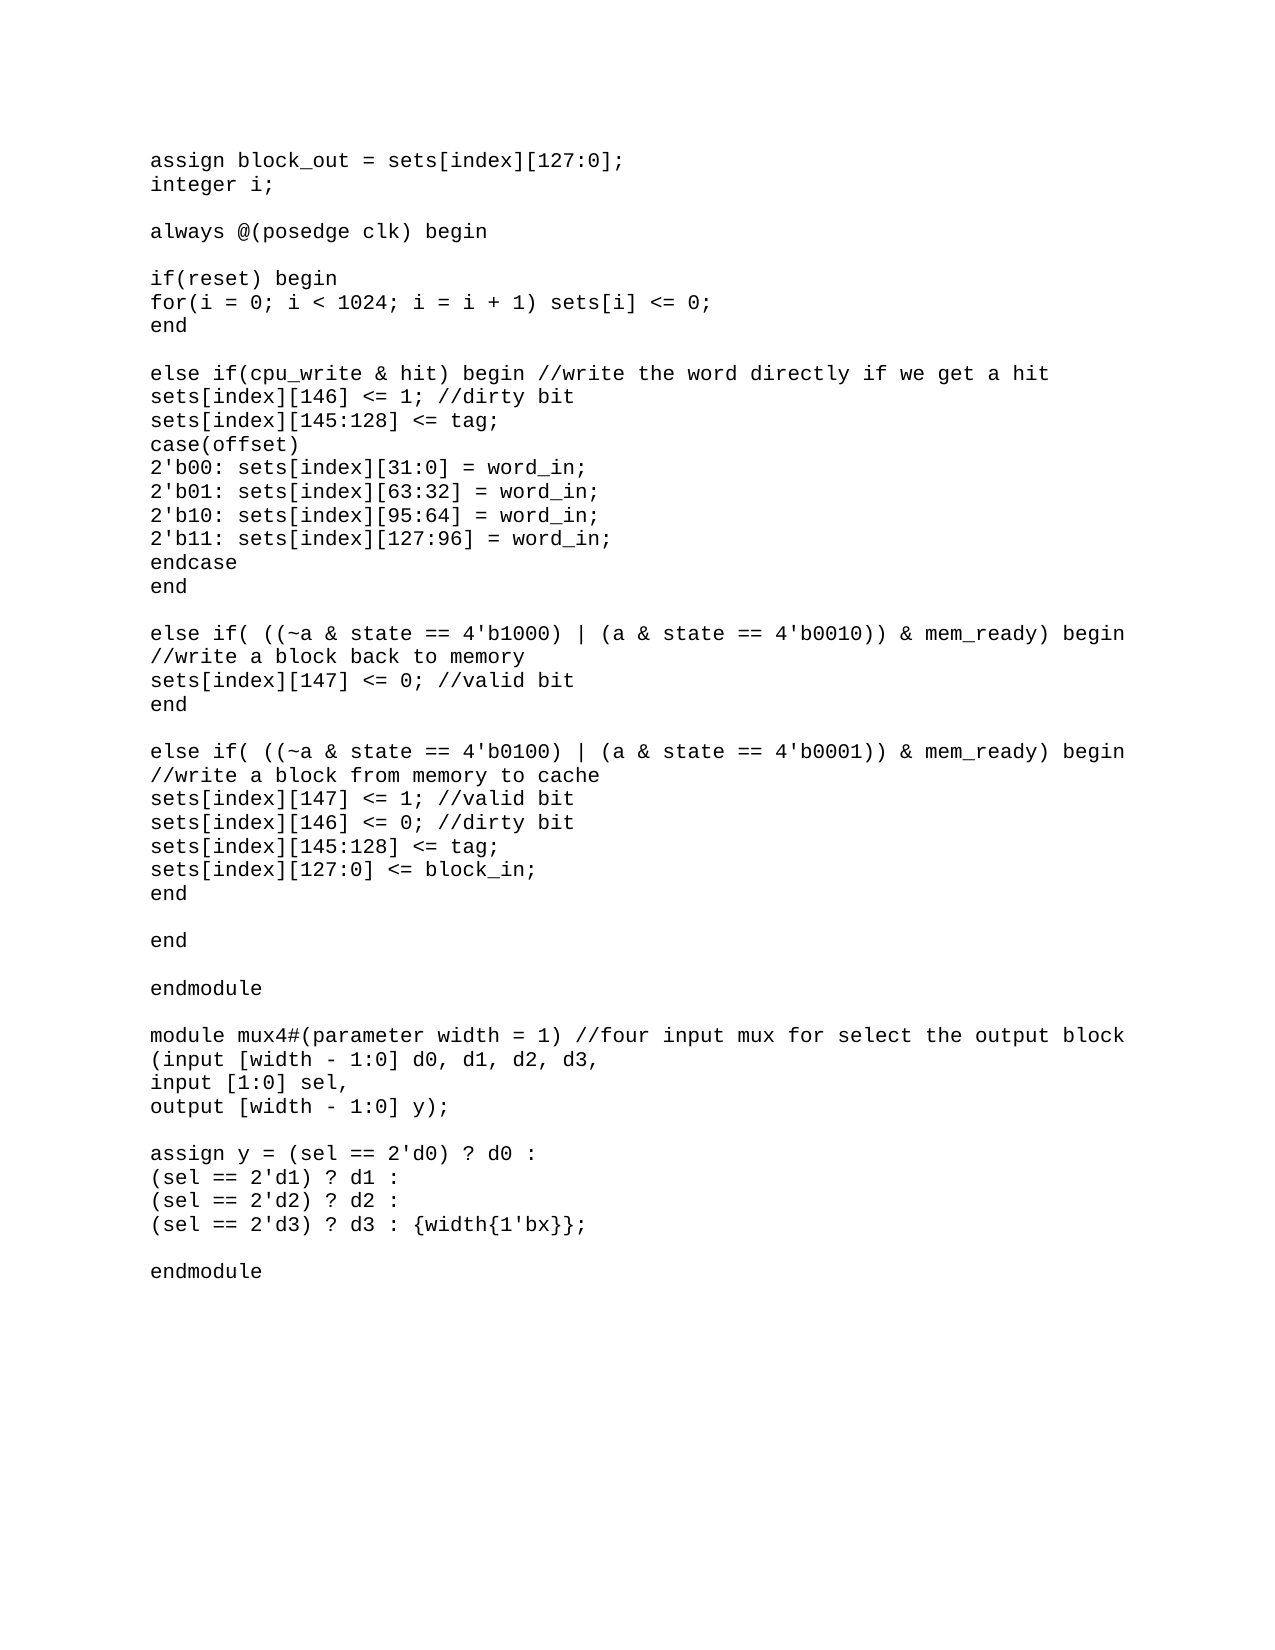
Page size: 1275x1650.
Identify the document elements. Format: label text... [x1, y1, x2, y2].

text sets[index][147] <= 0; //valid bit [150, 670, 1125, 694]
text sets[index][145:128] <= tag; [150, 836, 1125, 859]
text sets[index][127:0] <= block_in; [150, 859, 1125, 883]
text endcase [150, 552, 1125, 576]
text end [150, 316, 1125, 339]
text (sel == 2'd3) ? d3 : {width{1'bx}}; [150, 1214, 1125, 1238]
text for(i = 0; i < 1024; i = i + 1) sets[i] <= 0; [150, 292, 1125, 316]
text integer i; [150, 174, 1125, 197]
text (sel == 2'd1) ? d1 : [150, 1167, 1125, 1190]
text 2'b10: sets[index][95:64] = word_in; [150, 505, 1125, 528]
text assign y = (sel == 2'd0) ? d0 : [150, 1143, 1125, 1167]
text (sel == 2'd2) ? d2 : [150, 1190, 1125, 1214]
text end [150, 576, 1125, 599]
text 2'b11: sets[index][127:96] = word_in; [150, 528, 1125, 552]
text sets[index][146] <= 0; //dirty bit [150, 812, 1125, 836]
text sets[index][147] <= 1; //valid bit [150, 788, 1125, 812]
text endmodule [150, 1261, 1125, 1285]
text end [150, 694, 1125, 717]
text else if( ((~a & state == 4'b0100) | (a & state == 4'b0001)) & mem_ready) begin //write a block from memory to cache [150, 741, 1125, 788]
text if(reset) begin [150, 268, 1125, 292]
text sets[index][145:128] <= tag; [150, 410, 1125, 434]
text assign block_out = sets[index][127:0]; [150, 150, 1125, 174]
text case(offset) [150, 434, 1125, 457]
text (input [width - 1:0] d0, d1, d2, d3, [150, 1048, 1125, 1072]
text sets[index][146] <= 1; //dirty bit [150, 386, 1125, 410]
text input [1:0] sel, [150, 1072, 1125, 1096]
text module mux4#(parameter width = 1) //four input mux for select the output block [150, 1025, 1125, 1048]
text end [150, 930, 1125, 954]
text else if(cpu_write & hit) begin //write the word directly if we get a hit [150, 363, 1125, 386]
text end [150, 883, 1125, 907]
text 2'b00: sets[index][31:0] = word_in; [150, 457, 1125, 481]
text output [width - 1:0] y); [150, 1096, 1125, 1119]
text endmodule [150, 978, 1125, 1001]
text else if( ((~a & state == 4'b1000) | (a & state == 4'b0010)) & mem_ready) begin //write a block back to memory [150, 623, 1125, 670]
text 2'b01: sets[index][63:32] = word_in; [150, 481, 1125, 505]
text always @(posedge clk) begin [150, 221, 1125, 244]
